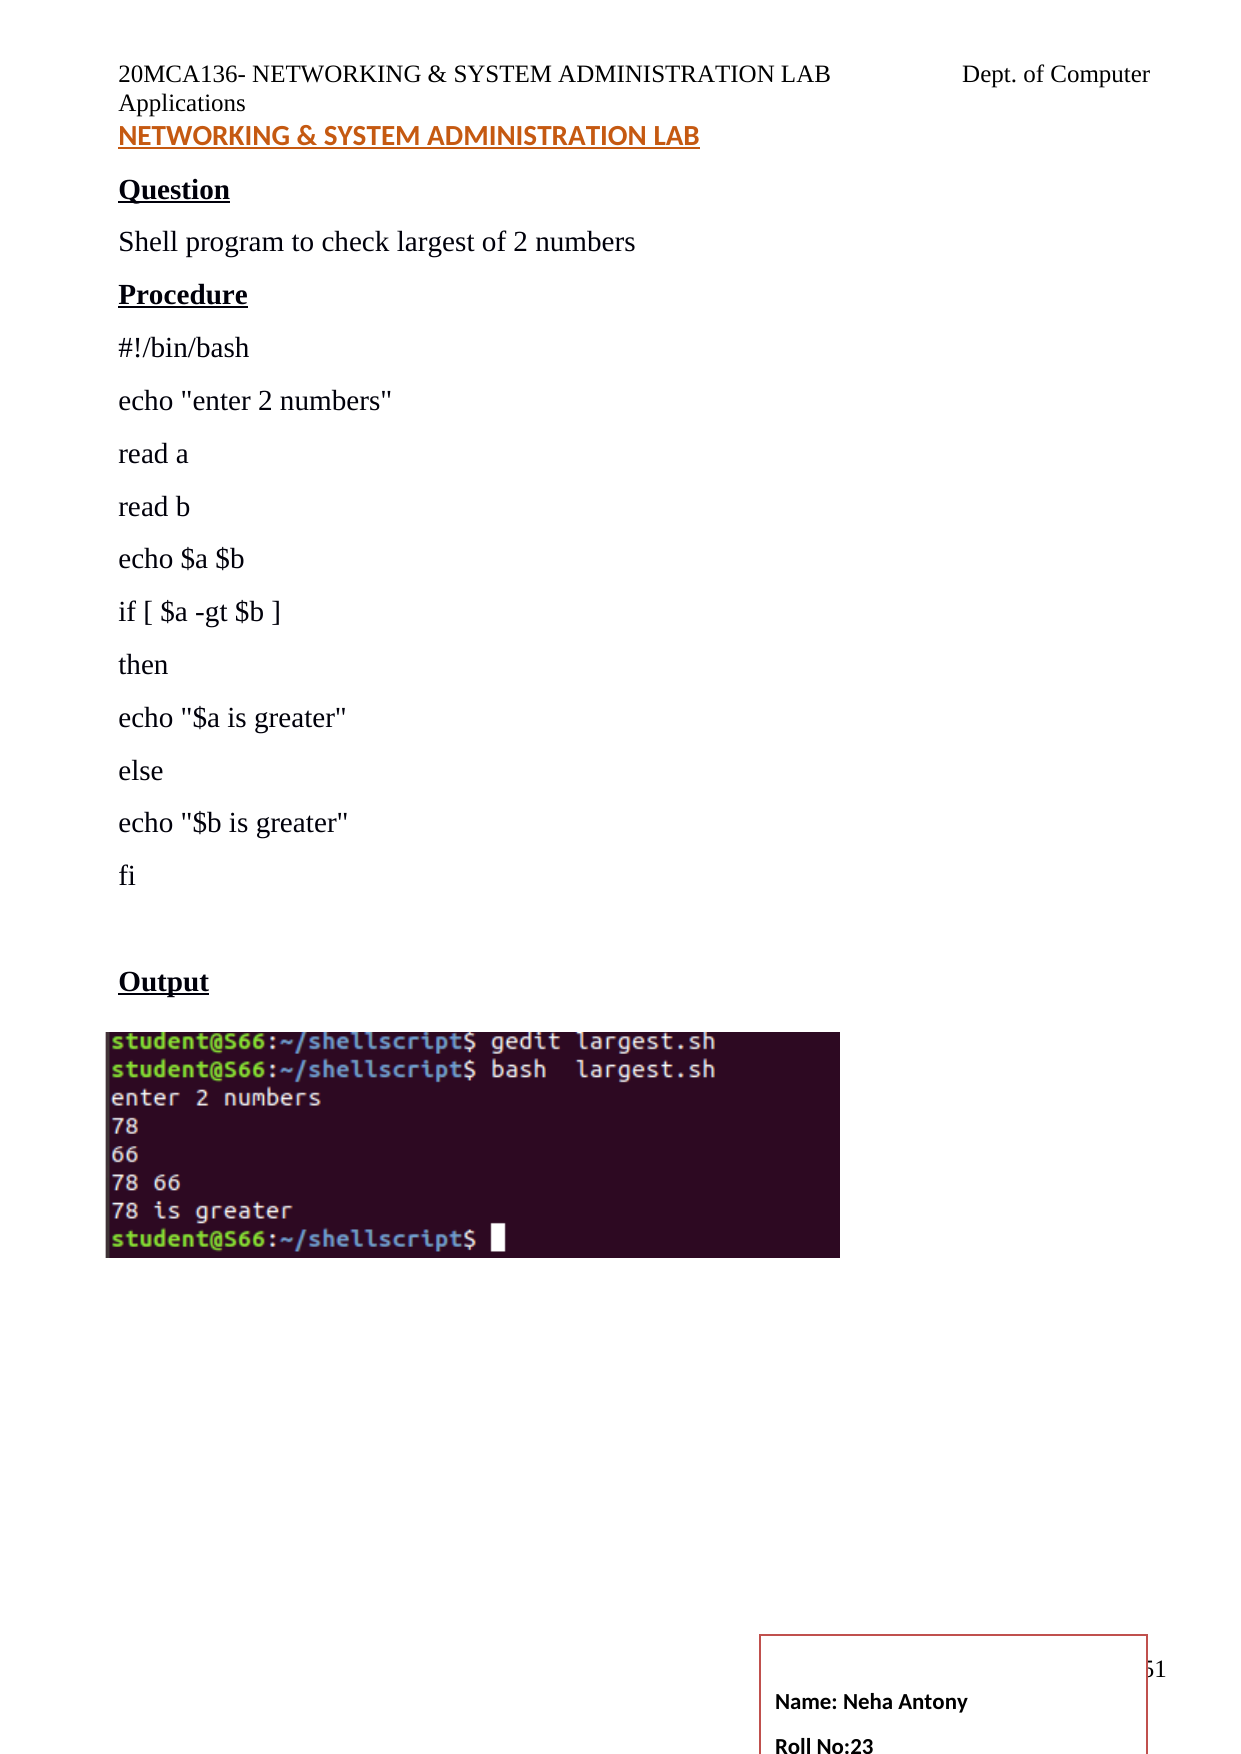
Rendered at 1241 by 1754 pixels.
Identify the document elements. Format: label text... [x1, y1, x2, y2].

picture [105, 1032, 840, 1258]
text echo "$b is greater" [118, 806, 1167, 839]
text fi [118, 858, 1167, 892]
text read a [118, 436, 1167, 469]
text read b [118, 489, 1167, 522]
text echo "$a is greater" [118, 700, 1167, 733]
text then [118, 647, 1167, 681]
text NETWORKING & SYSTEM ADMINISTRATION LAB [118, 117, 1167, 152]
text Question [118, 172, 1167, 205]
text #!/bin/bash [118, 330, 1167, 364]
text Output [118, 964, 1167, 997]
text echo "enter 2 numbers" [118, 383, 1167, 417]
text Procedure [118, 277, 1167, 311]
text Shell program to check largest of 2 numbers [118, 224, 1167, 258]
text if [ $a -gt $b ] [118, 594, 1167, 628]
text echo $a $b [118, 541, 1167, 575]
text else [118, 753, 1167, 786]
